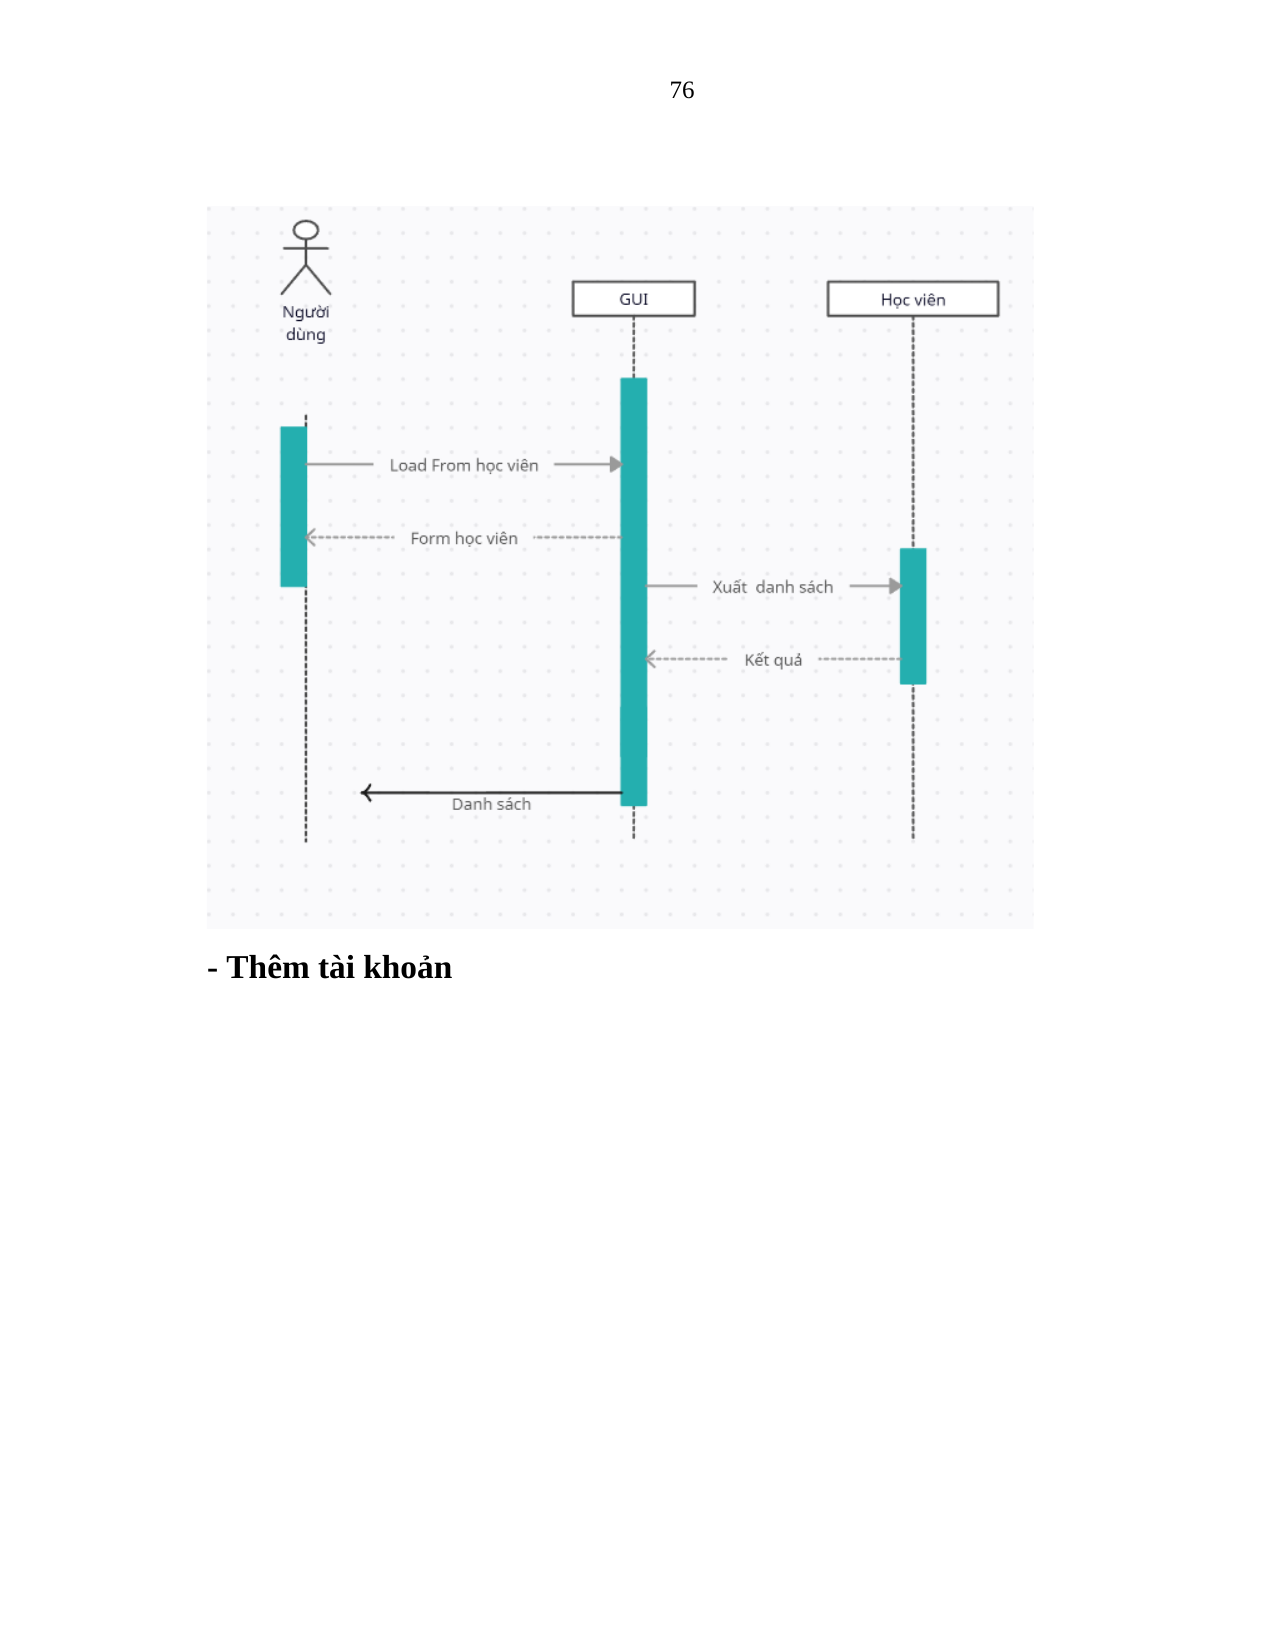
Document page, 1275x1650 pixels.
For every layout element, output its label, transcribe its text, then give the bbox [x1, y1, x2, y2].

picture [206, 206, 1034, 929]
text - Thêm tài khoản [207, 947, 1157, 986]
